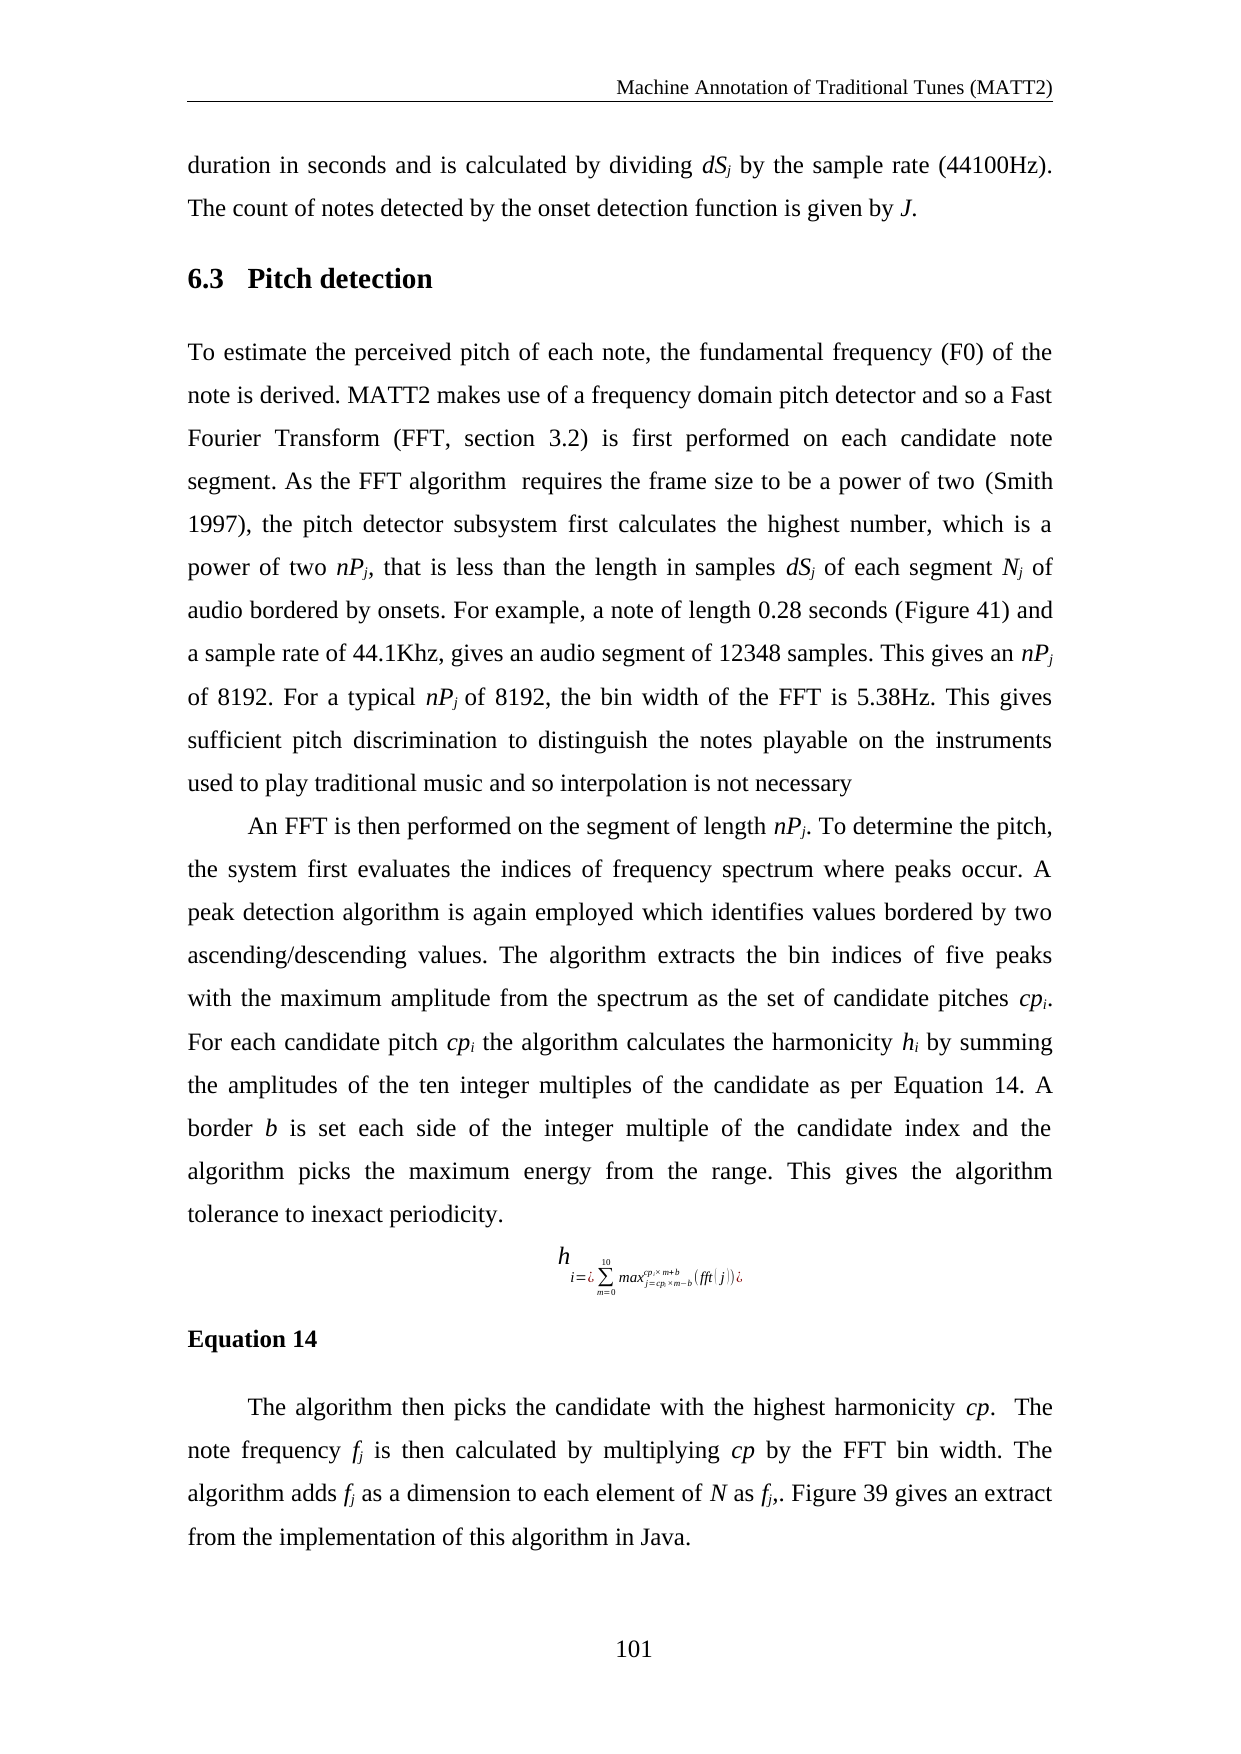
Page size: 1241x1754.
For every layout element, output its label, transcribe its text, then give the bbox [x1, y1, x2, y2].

text The algorithm then picks the candidate with the highest harmonicity cp. The note frequency fj is then calculated by multiplying cp by the FFT bin width. The algorithm adds fj as a dimension to each element of N as fj,. Figure 39 gives an extract from the implementation of this algorithm in Java. [187, 1392, 1053, 1550]
text An FFT is then performed on the segment of length nPj. To determine the pitch, the system first evaluates the indices of frequency spectrum where peaks occur. A peak detection algorithm is again employed which identifies values bordered by two ascending/descending values. The algorithm extracts the bin indices of five peaks with the maximum amplitude from the spectrum as the set of candidate pitches cpi. For each candidate pitch cpi the algorithm calculates the harmonicity hi by summing the amplitudes of the ten integer multiples of the candidate as per Equation 14. A border b is set each side of the integer multiple of the candidate index and the algorithm picks the maximum energy from the range. This gives the algorithm tolerance to inexact periodicity. [187, 811, 1053, 1228]
subtitle Pitch detection [187, 261, 1053, 295]
text To estimate the perceived pitch of each note, the fundamental frequency (F0) of the note is derived. MATT2 makes use of a frequency domain pitch detector and so a Fast Fourier Transform (FFT, section 3.2) is first performed on each candidate note segment. As the FFT algorithm requires the frame size to be a power of two (Smith 1997), the pitch detector subsystem first calculates the highest number, which is a power of two nPj, that is less than the length in samples dSj of each segment Nj of audio bordered by onsets. For example, a note of length 0.28 seconds (Figure 41) and a sample rate of 44.1Khz, gives an audio segment of 12348 samples. This gives an nPj of 8192. For a typical nPj of 8192, the bin width of the FFT is 5.38Hz. This gives sufficient pitch discrimination to distinguish the notes playable on the instruments used to play traditional music and so interpolation is not necessary [187, 337, 1053, 797]
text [187, 150, 1053, 222]
